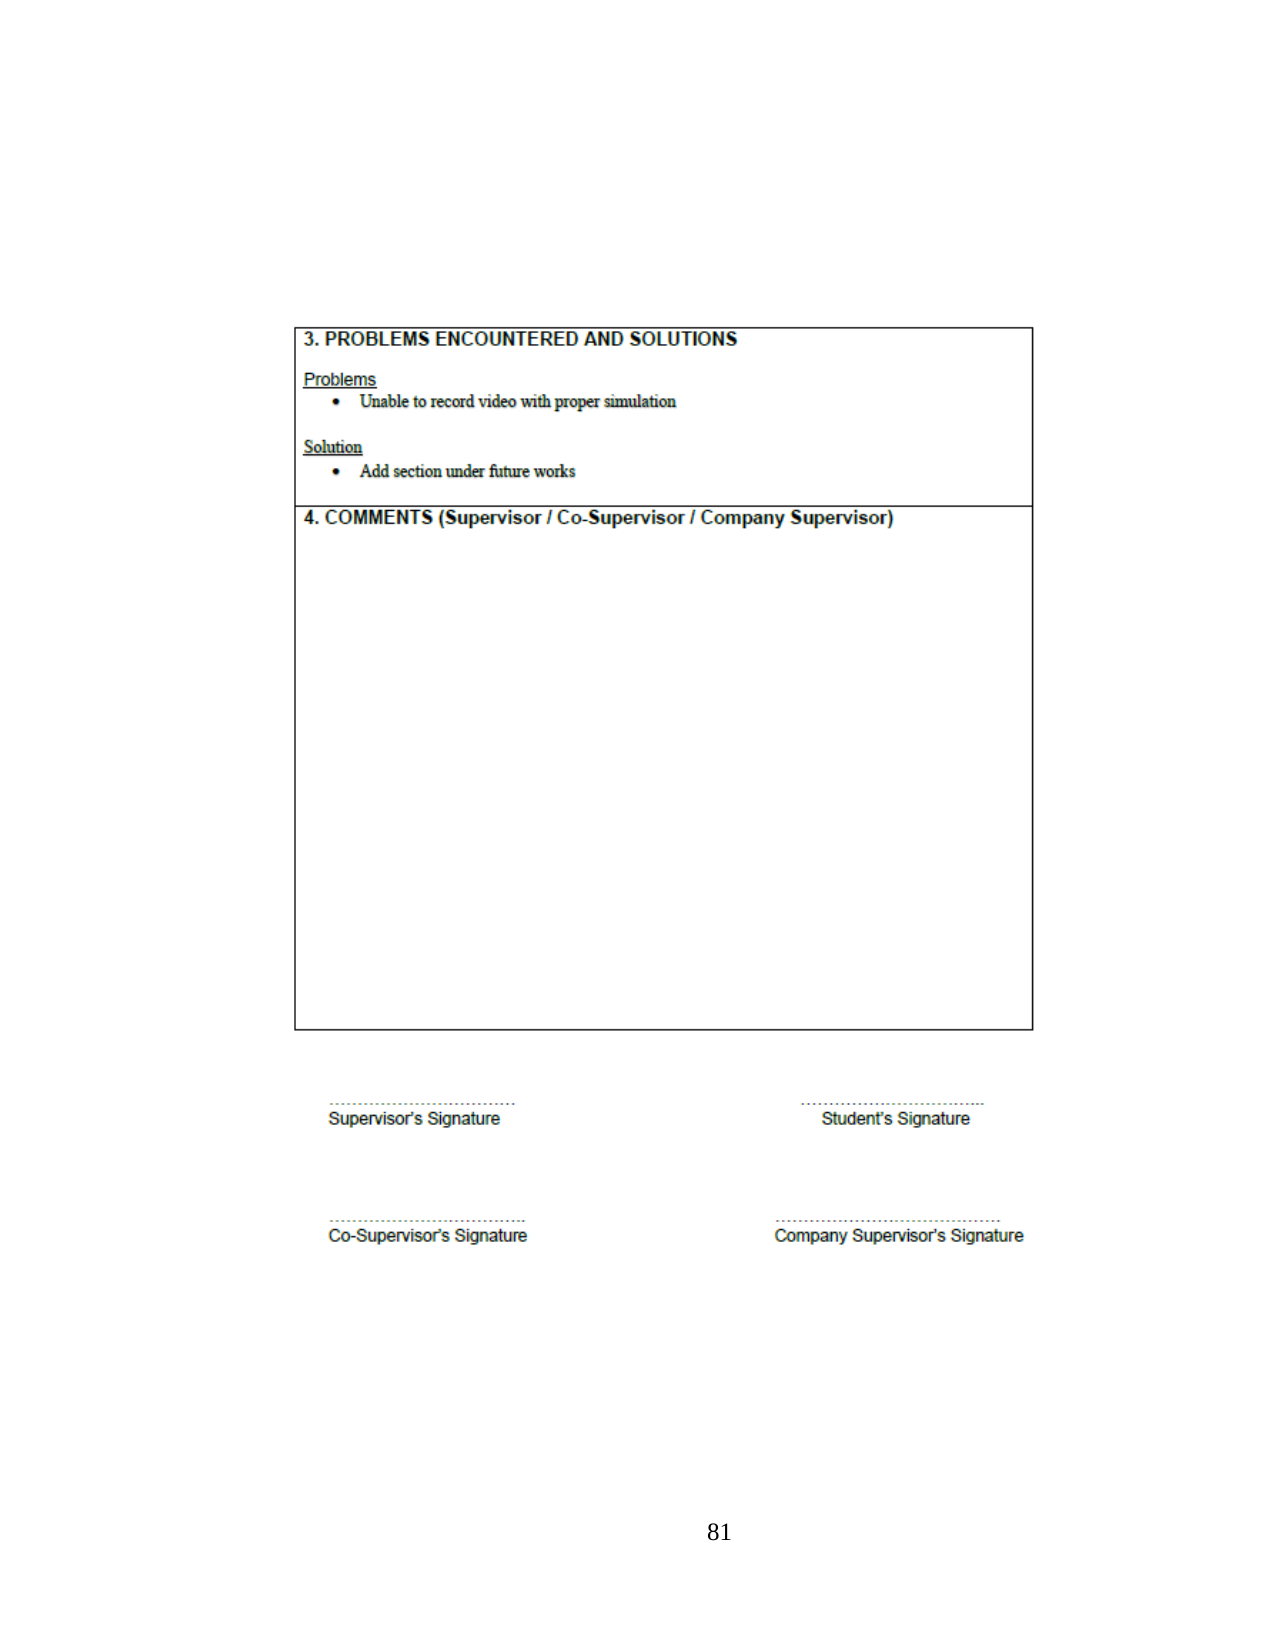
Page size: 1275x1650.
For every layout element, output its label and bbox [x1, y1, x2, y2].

picture [236, 236, 1122, 1503]
